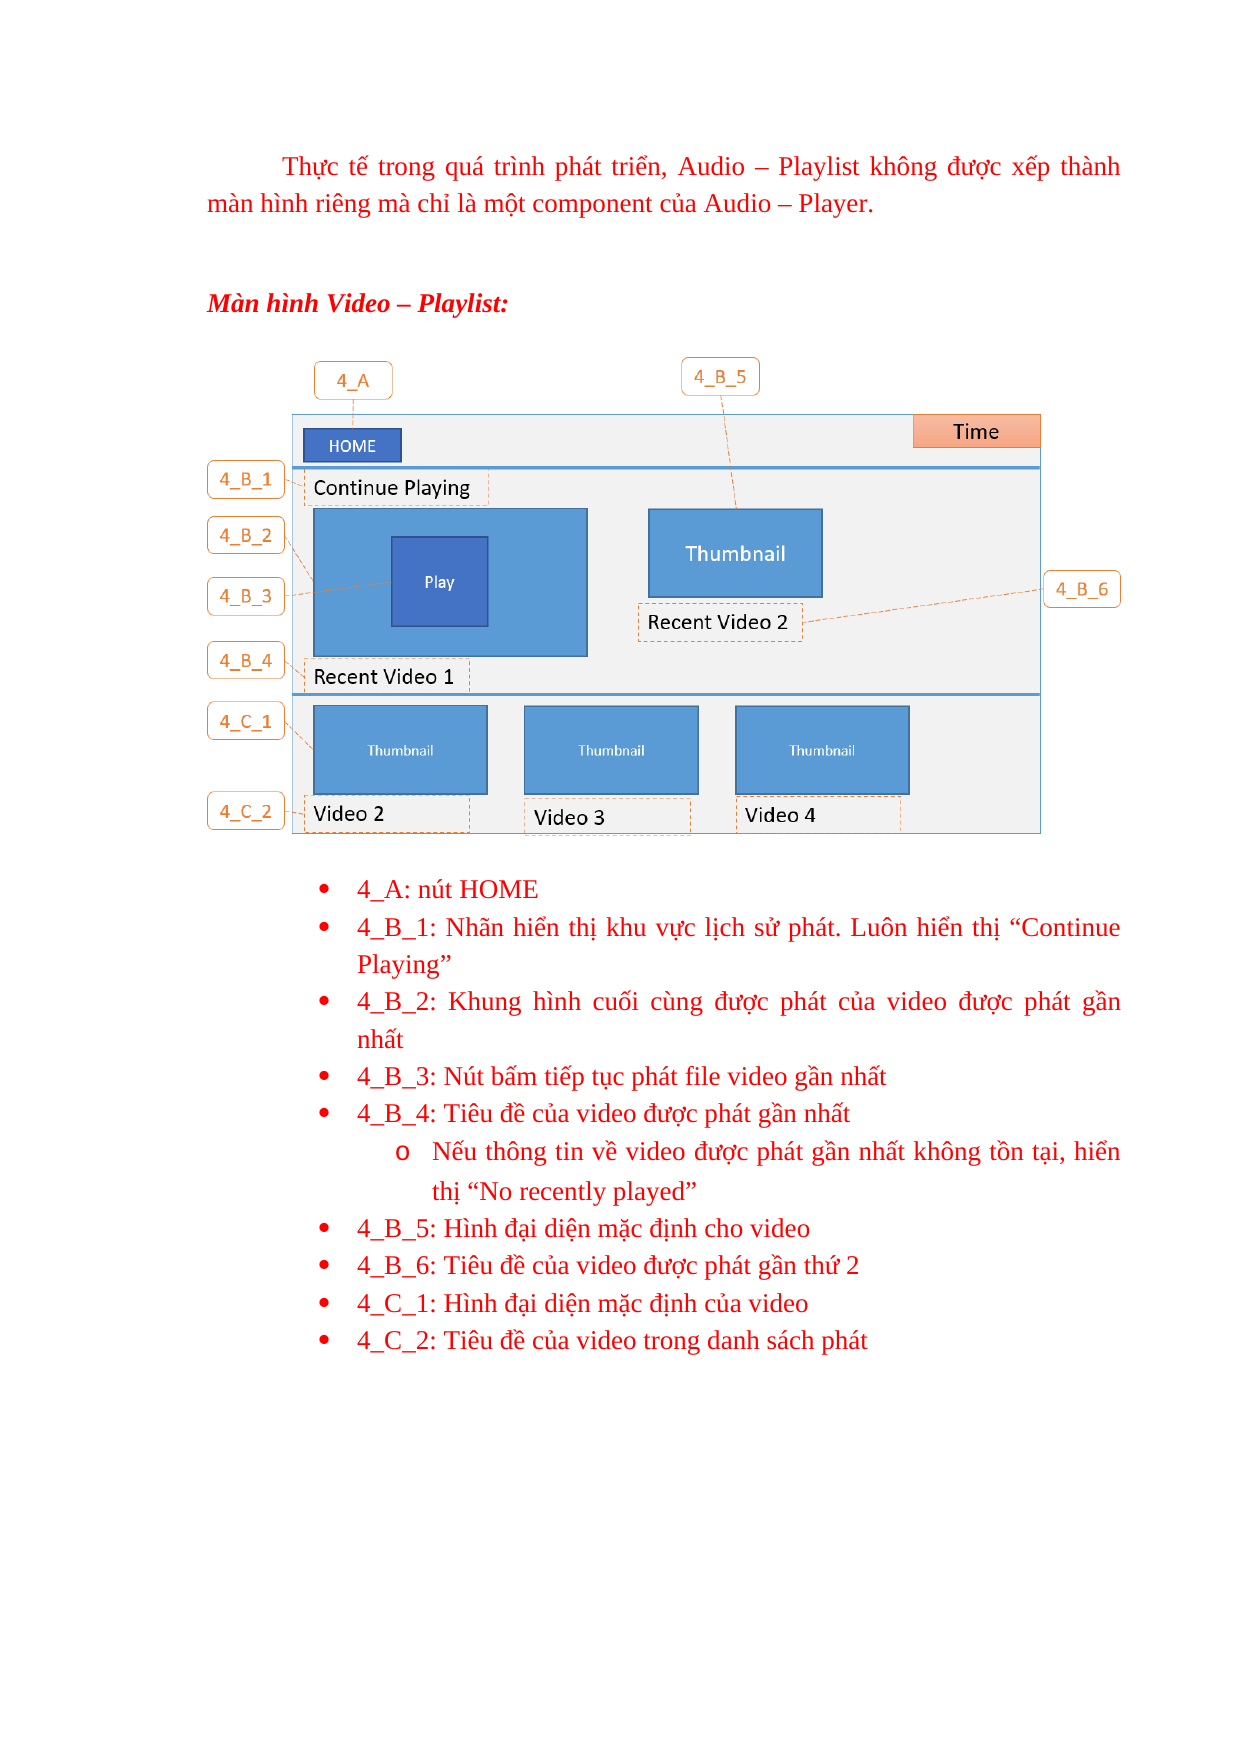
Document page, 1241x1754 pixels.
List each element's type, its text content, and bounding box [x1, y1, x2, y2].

list 4_B_2: Khung hình cuối cùng được phát của video được phát gần nhất [319, 985, 1122, 1054]
list 4_B_1: Nhãn hiển thị khu vực lịch sử phát. Luôn hiển thị “Continue Playing” [319, 911, 1122, 979]
list 4_C_2: Tiêu đề của video trong danh sách phát [319, 1324, 1122, 1356]
picture [206, 336, 1123, 855]
list 4_C_1: Hình đại diện mặc định của video [319, 1287, 1122, 1318]
list 4_B_4: Tiêu đề của video được phát gần nhất [319, 1098, 1122, 1129]
text Màn hình Video – Playlist: [207, 287, 1122, 318]
list 4_B_6: Tiêu đề của video được phát gần thứ 2 [319, 1249, 1122, 1281]
list 4_B_5: Hình đại diện mặc định cho video [319, 1212, 1122, 1243]
text Thực tế trong quá trình phát triển, Audio – Playlist không được xếp thành màn hình riêng mà chỉ là một component của Audio – Player. [207, 150, 1122, 218]
list Nếu thông tin về video được phát gần nhất không tồn tại, hiển thị “No recently played” [394, 1135, 1122, 1206]
list 4_B_3: Nút bấm tiếp tục phát file video gần nhất [319, 1060, 1122, 1091]
list 4_A: nút HOME [319, 873, 1122, 904]
